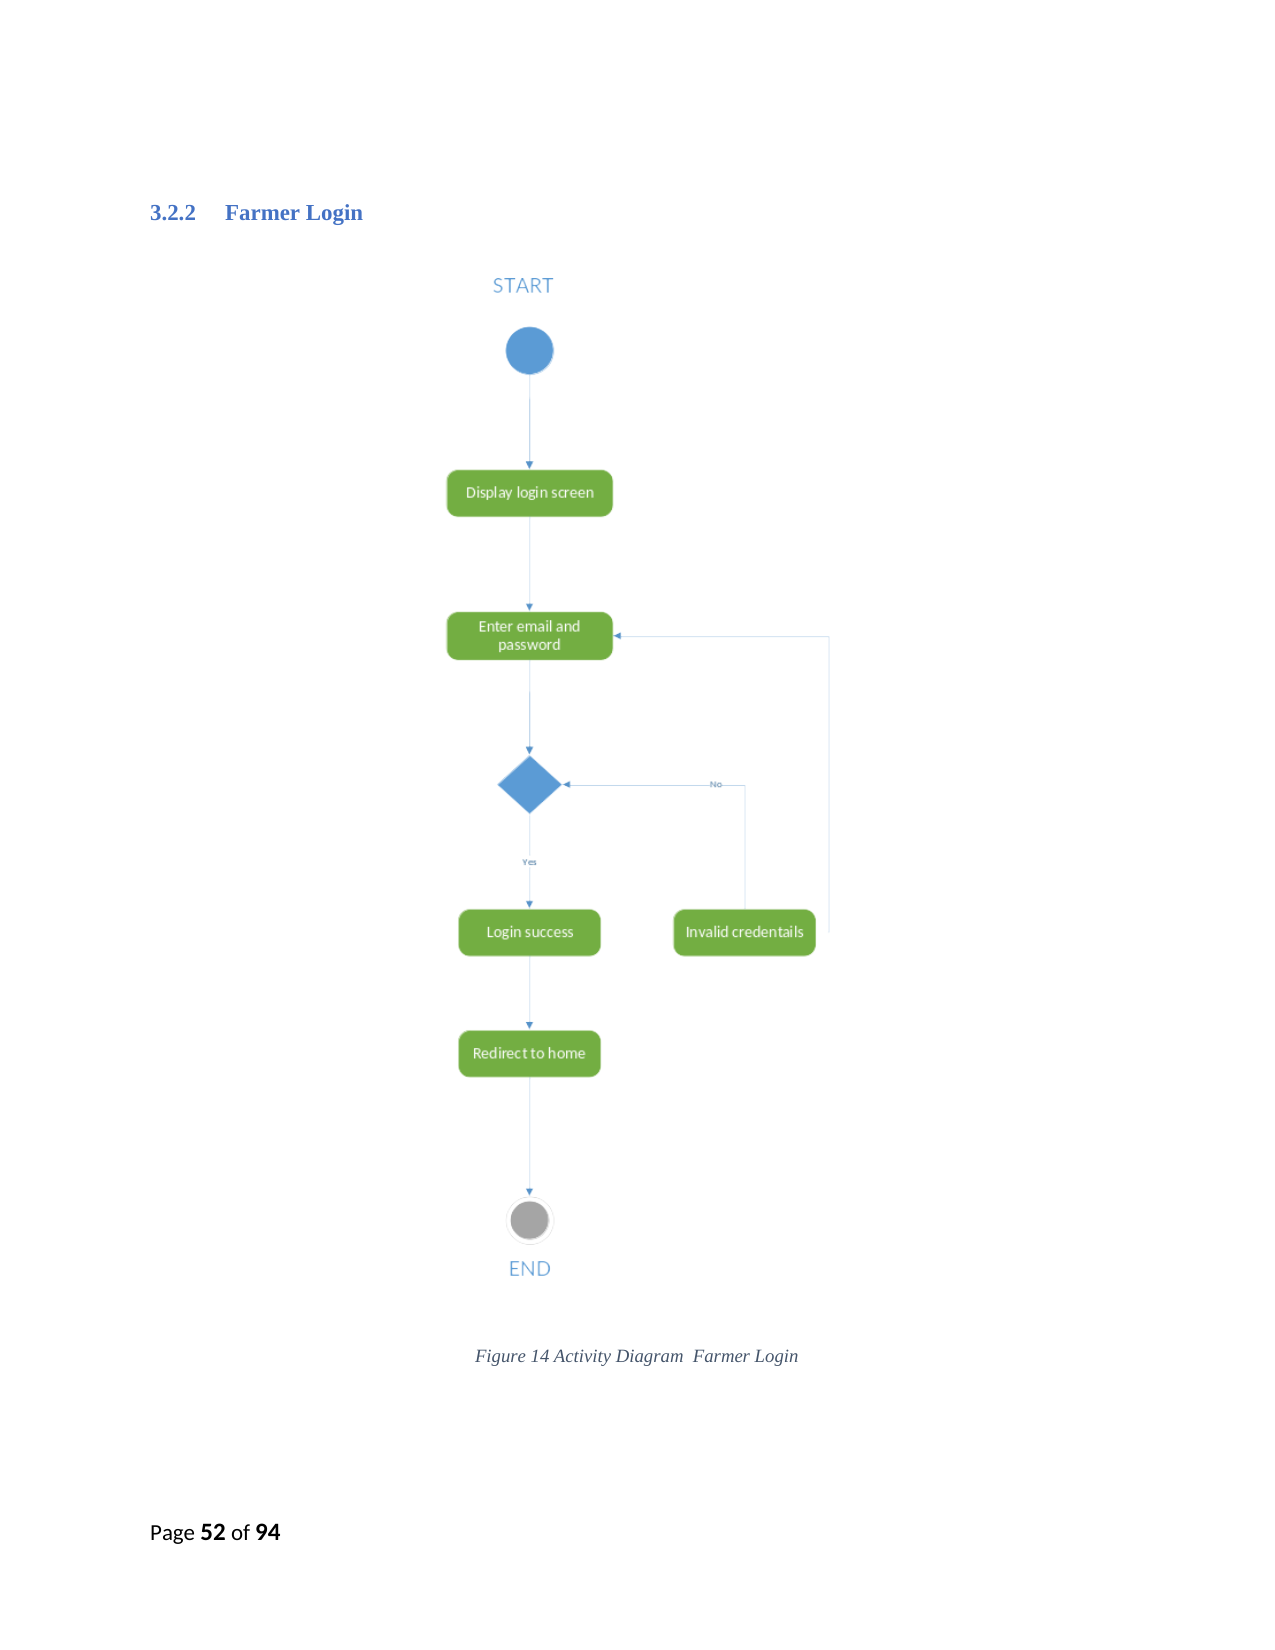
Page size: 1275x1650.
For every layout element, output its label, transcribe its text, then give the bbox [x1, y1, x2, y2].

subtitle Farmer Login [150, 199, 1125, 226]
text Figure 14 Activity Diagram Farmer Login [150, 1345, 1125, 1366]
